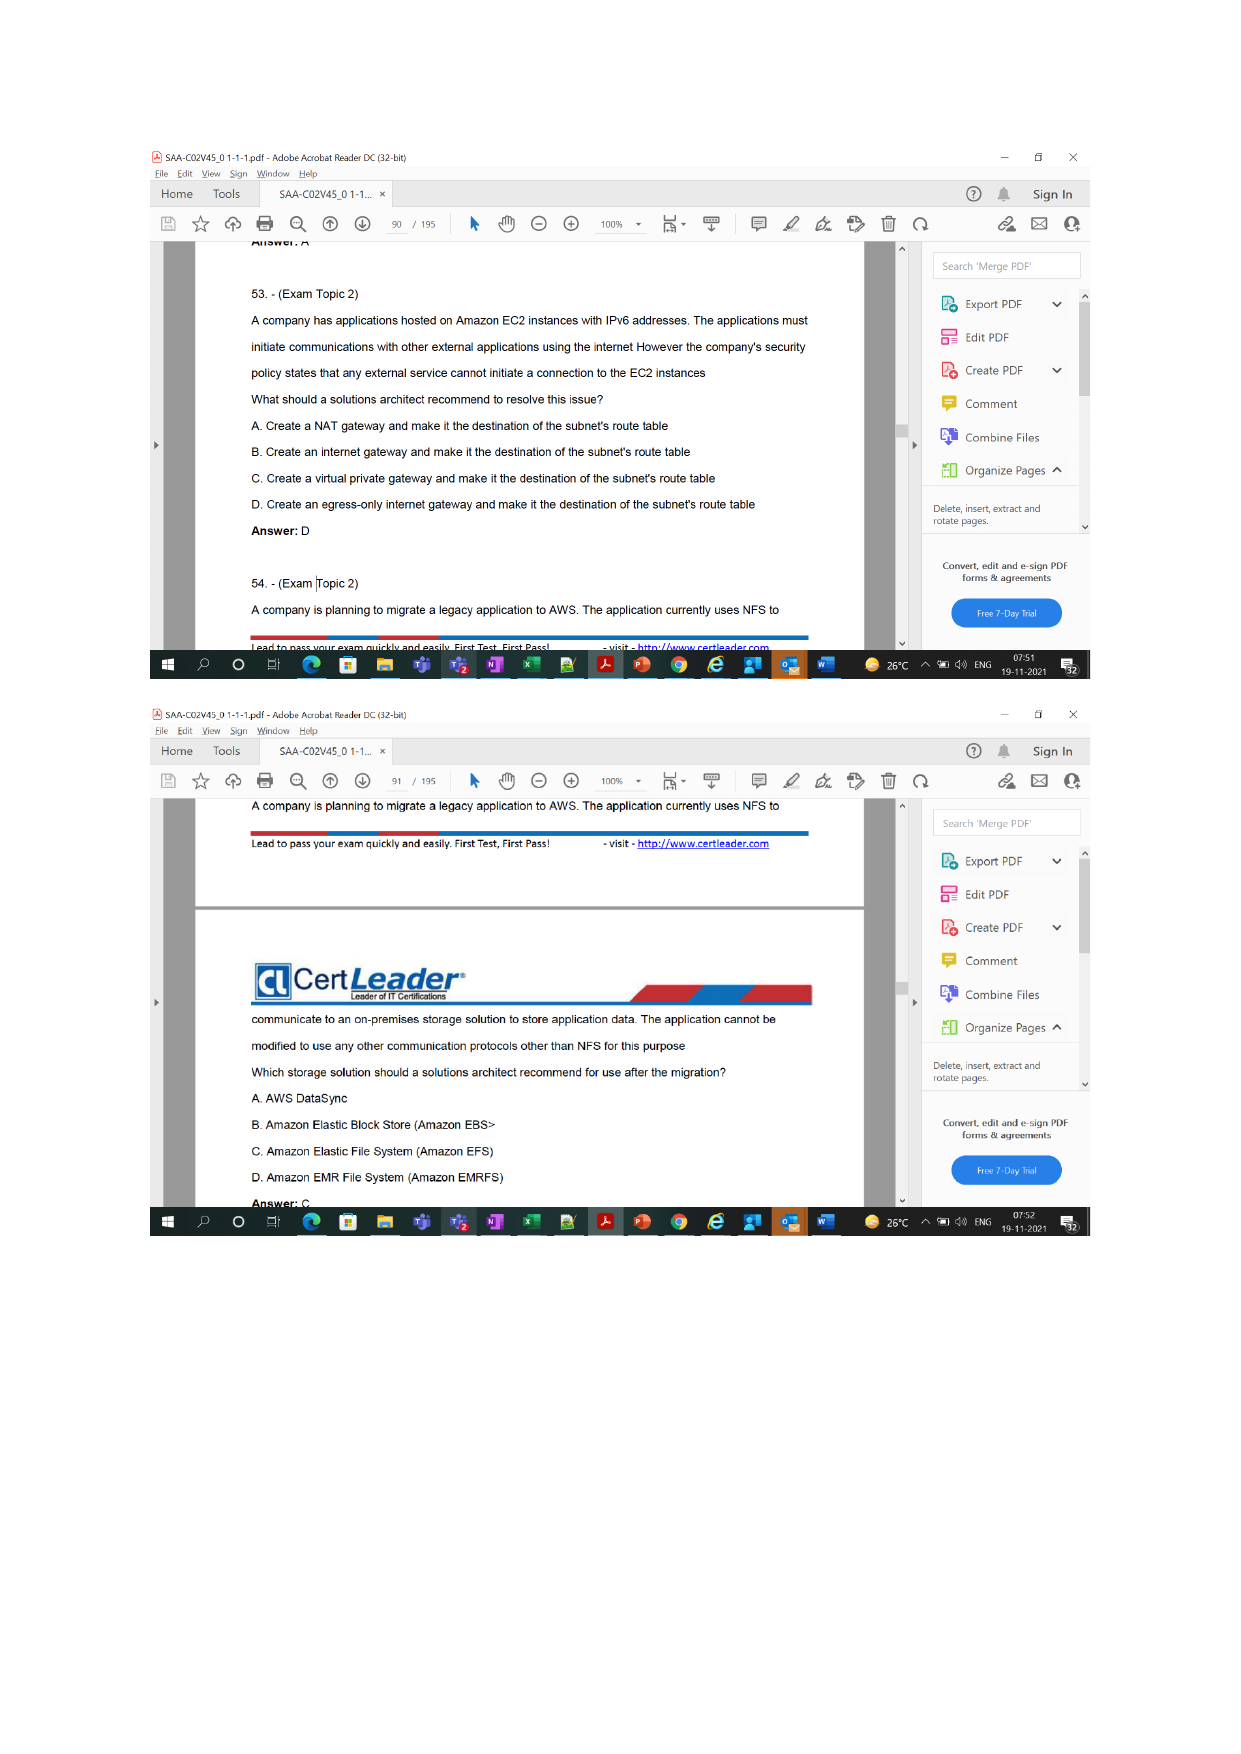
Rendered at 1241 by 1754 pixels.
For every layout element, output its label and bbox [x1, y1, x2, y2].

picture [150, 150, 1091, 679]
picture [150, 706, 1091, 1236]
